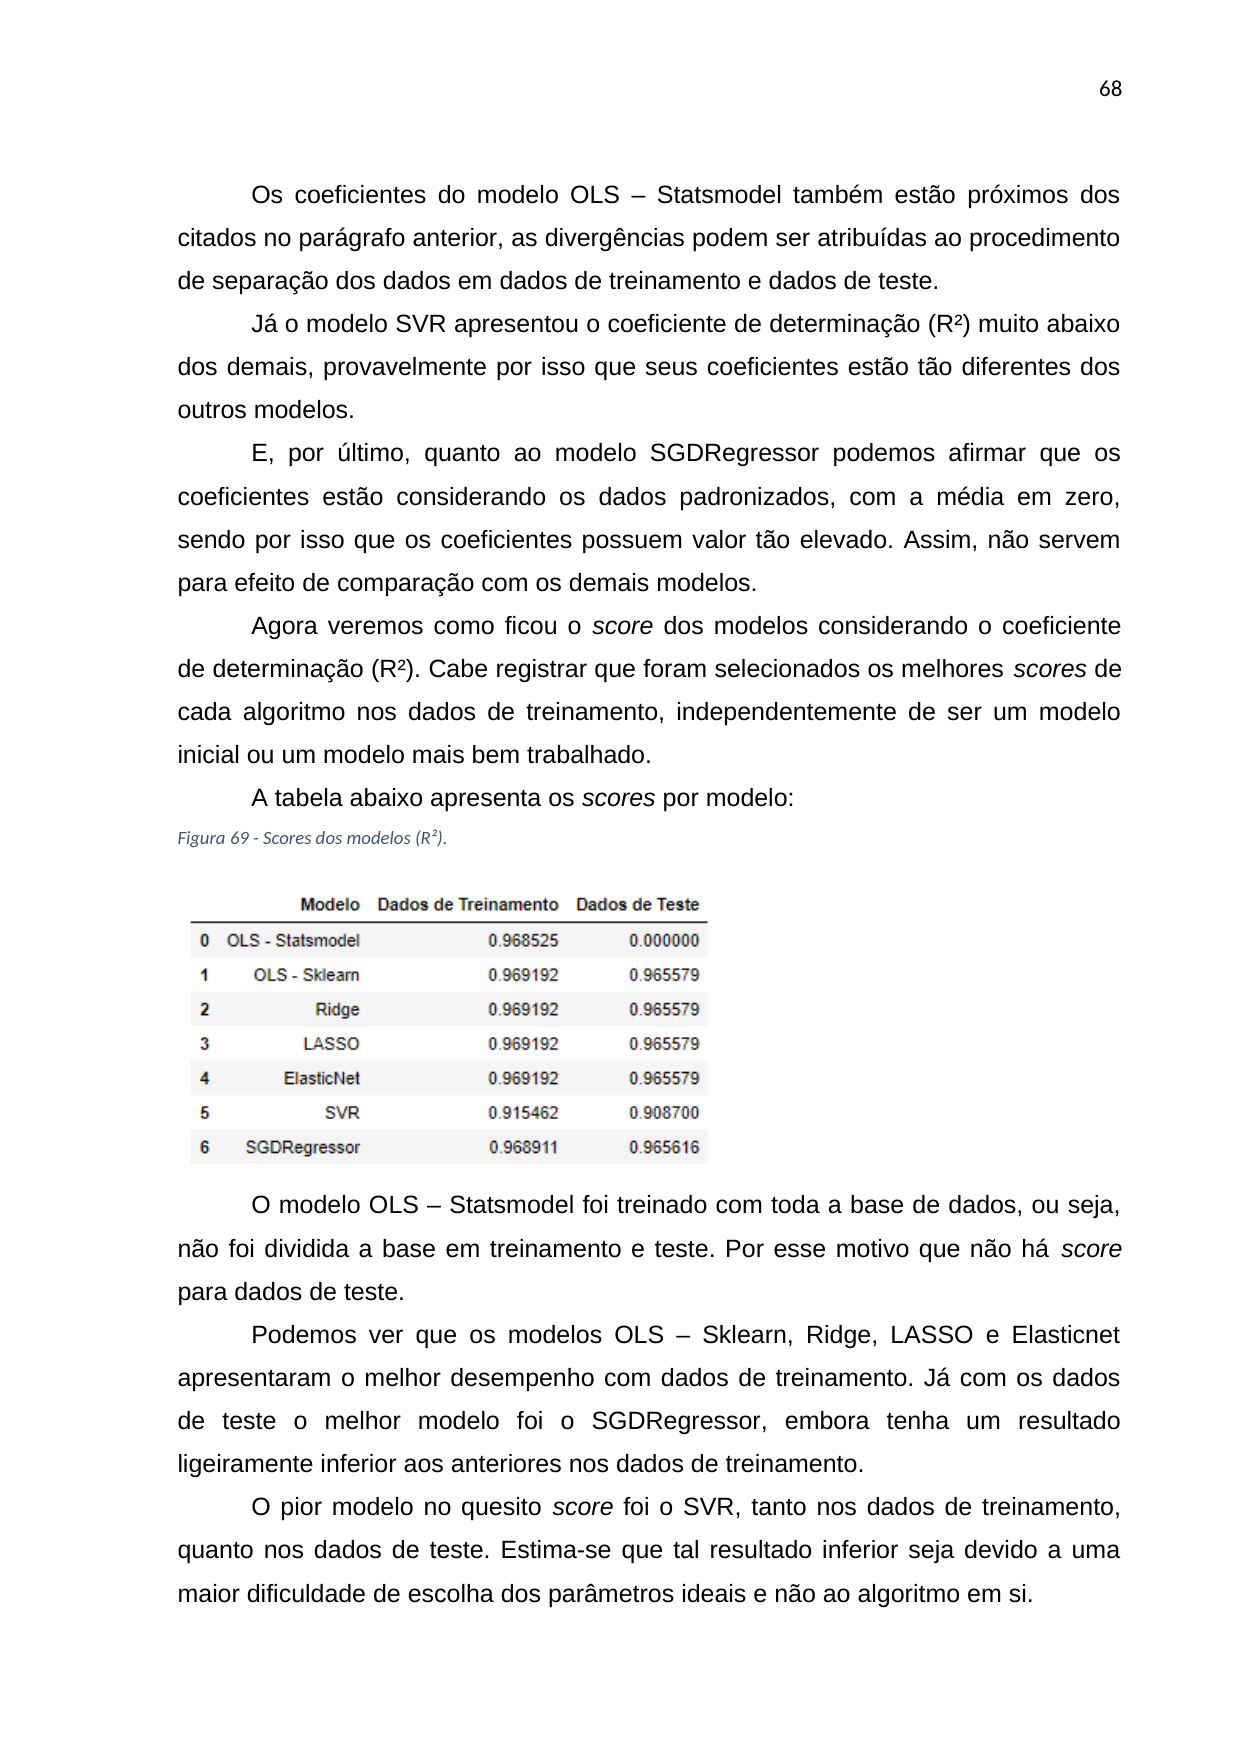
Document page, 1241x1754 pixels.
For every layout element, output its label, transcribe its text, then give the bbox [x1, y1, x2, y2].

text Já o modelo SVR apresentou o coeficiente de determinação (R²) muito abaixo dos demais, provavelmente por isso que seus coeficientes estão tão diferentes dos outros modelos. [177, 309, 1122, 424]
text Agora veremos como ficou o score dos modelos considerando o coeficiente de determinação (R²). Cabe registrar que foram selecionados os melhores scores de cada algoritmo nos dados de treinamento, independentemente de ser um modelo inicial ou um modelo mais bem trabalhado. [177, 611, 1122, 769]
text A tabela abaixo apresenta os scores por modelo: [177, 783, 1122, 812]
text Podemos ver que os modelos OLS – Sklearn, Ridge, LASSO e Elasticnet apresentaram o melhor desempenho com dados de treinamento. Já com os dados de teste o melhor modelo foi o SGDRegressor, embora tenha um resultado ligeiramente inferior aos anteriores nos dados de treinamento. [177, 1320, 1122, 1478]
text O pior modelo no quesito score foi o SVR, tanto nos dados de treinamento, quanto nos dados de teste. Estima-se que tal resultado inferior seja devido a uma maior dificuldade de escolha dos parâmetros ideais e não ao algoritmo em si. [177, 1492, 1122, 1607]
text Os coeficientes do modelo OLS – Statsmodel também estão próximos dos citados no parágrafo anterior, as divergências podem ser atribuídas ao procedimento de separação dos dados em dados de treinamento e dados de teste. [177, 179, 1122, 294]
text O modelo OLS – Statsmodel foi treinado com toda a base de dados, ou seja, não foi dividida a base em treinamento e teste. Por esse motivo que não há score para dados de teste. [177, 1190, 1122, 1305]
picture [177, 870, 735, 1177]
text E, por último, quanto ao modelo SGDRegressor podemos afirmar que os coeficientes estão considerando os dados padronizados, com a média em zero, sendo por isso que os coeficientes possuem valor tão elevado. Assim, não servem para efeito de comparação com os demais modelos. [177, 438, 1122, 596]
